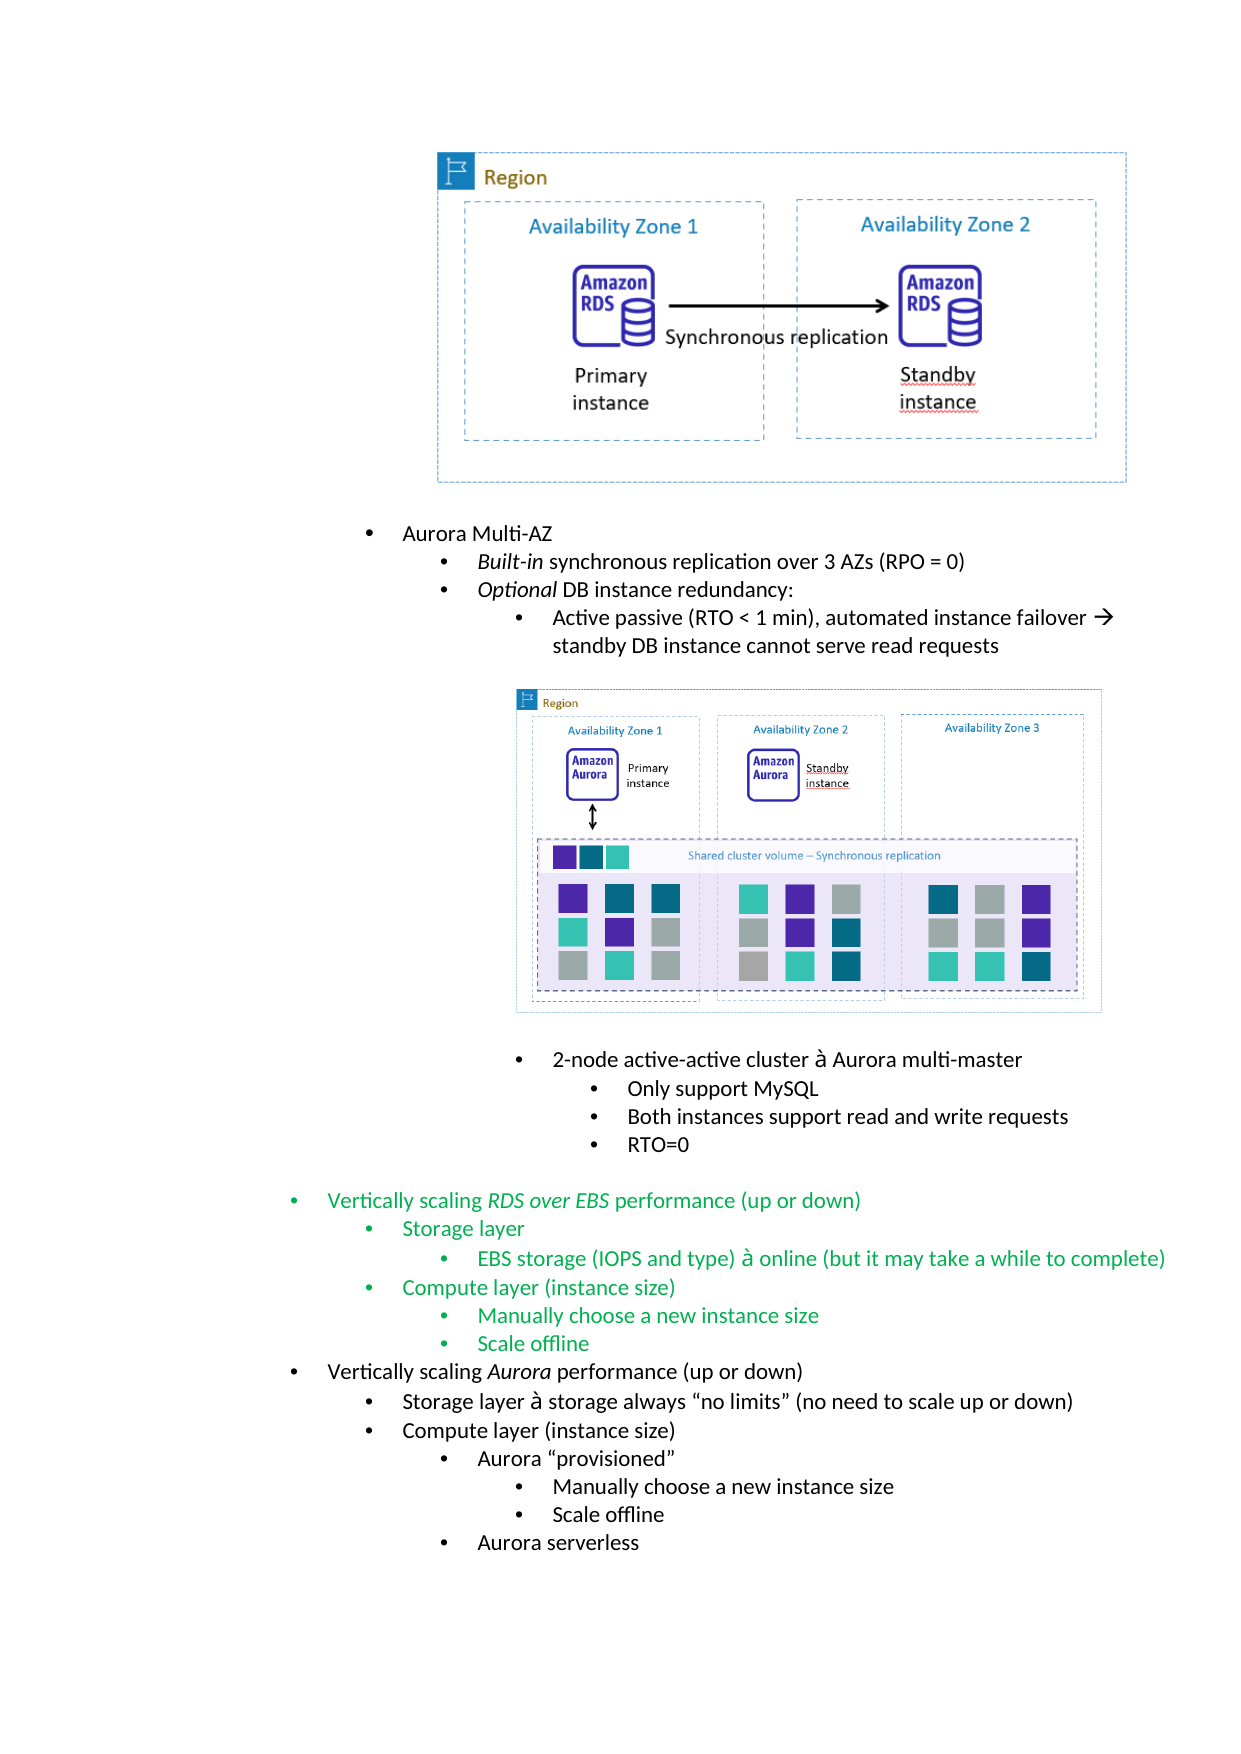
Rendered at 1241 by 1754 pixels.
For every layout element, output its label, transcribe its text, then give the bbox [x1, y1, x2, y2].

list Both instances support read and write requests [590, 1102, 1167, 1130]
list Storage layer à storage always “no limits” (no need to scale up or down) [365, 1385, 1167, 1416]
list Vertically scaling Aurora performance (up or down) [290, 1357, 1167, 1385]
list Compute layer (instance size) [365, 1416, 1167, 1444]
list Compute layer (instance size) [365, 1273, 1167, 1301]
list Vertically scaling RDS over EBS performance (up or down) [290, 1186, 1167, 1214]
list Scale offline [515, 1501, 1167, 1528]
list Optional DB instance redundancy: [440, 575, 1167, 603]
list EBS storage (IOPS and type) à online (but it may take a while to complete) [440, 1242, 1167, 1273]
list Active passive (RTO < 1 min), automated instance failover standby DB instance cannot serve read requests [515, 603, 1167, 659]
picture [430, 147, 1135, 490]
list Manually choose a new instance size [440, 1301, 1167, 1329]
list Aurora serverless [440, 1528, 1167, 1557]
list Scale offline [440, 1329, 1167, 1357]
list Built-in synchronous replication over 3 AZs (RPO = 0) [440, 547, 1167, 575]
list Aurora Multi-AZ [365, 518, 1167, 547]
list 2-node active-active cluster à Aurora multi-master [515, 1042, 1167, 1074]
list Manually choose a new instance size [515, 1472, 1167, 1501]
list Aurora “provisioned” [440, 1444, 1167, 1472]
picture [514, 687, 1103, 1015]
list RTO=0 [590, 1130, 1167, 1158]
list Storage layer [365, 1214, 1167, 1242]
list Only support MySQL [590, 1074, 1167, 1102]
